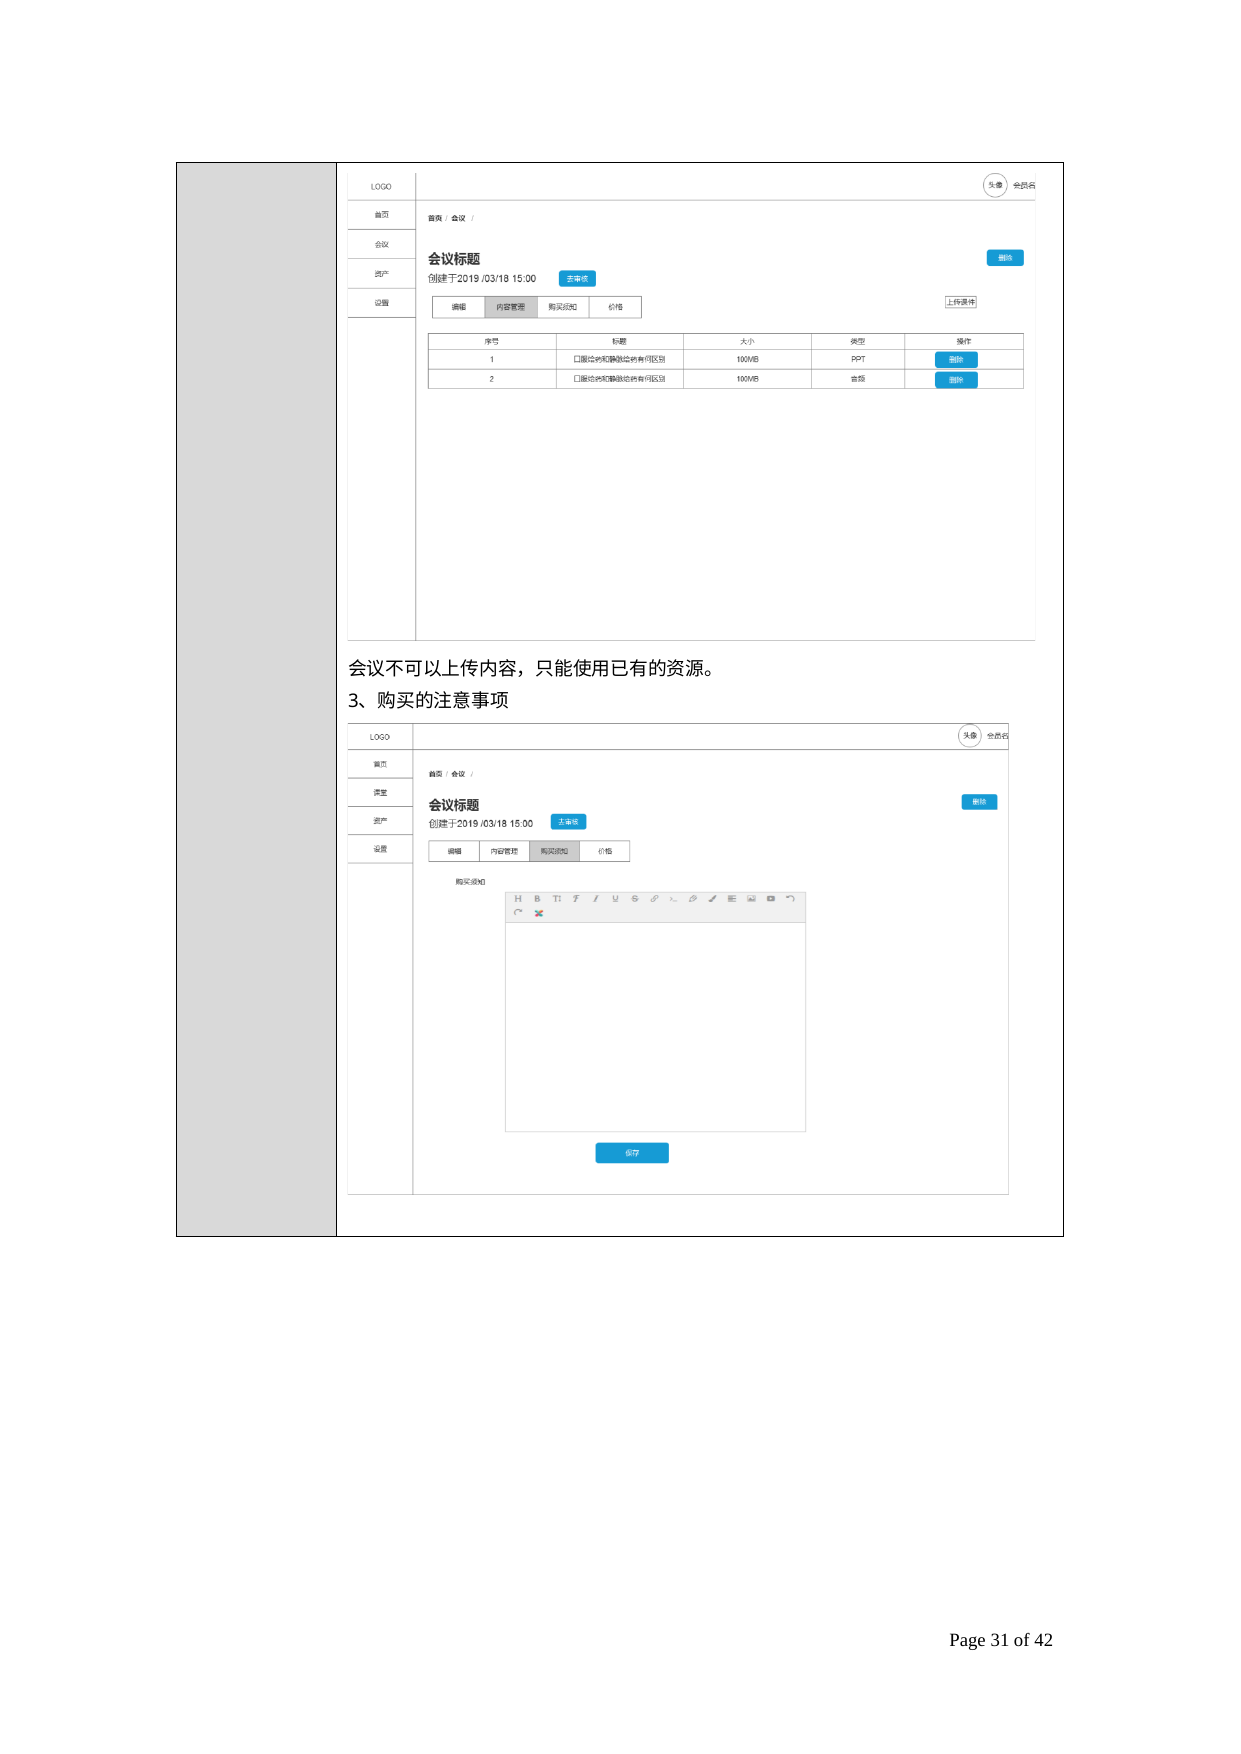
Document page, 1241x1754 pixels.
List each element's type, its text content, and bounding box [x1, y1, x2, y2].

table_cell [337, 163, 1063, 1236]
table_cell 处理流程 [177, 163, 336, 1236]
picture [347, 723, 1009, 1195]
picture [347, 173, 1036, 641]
